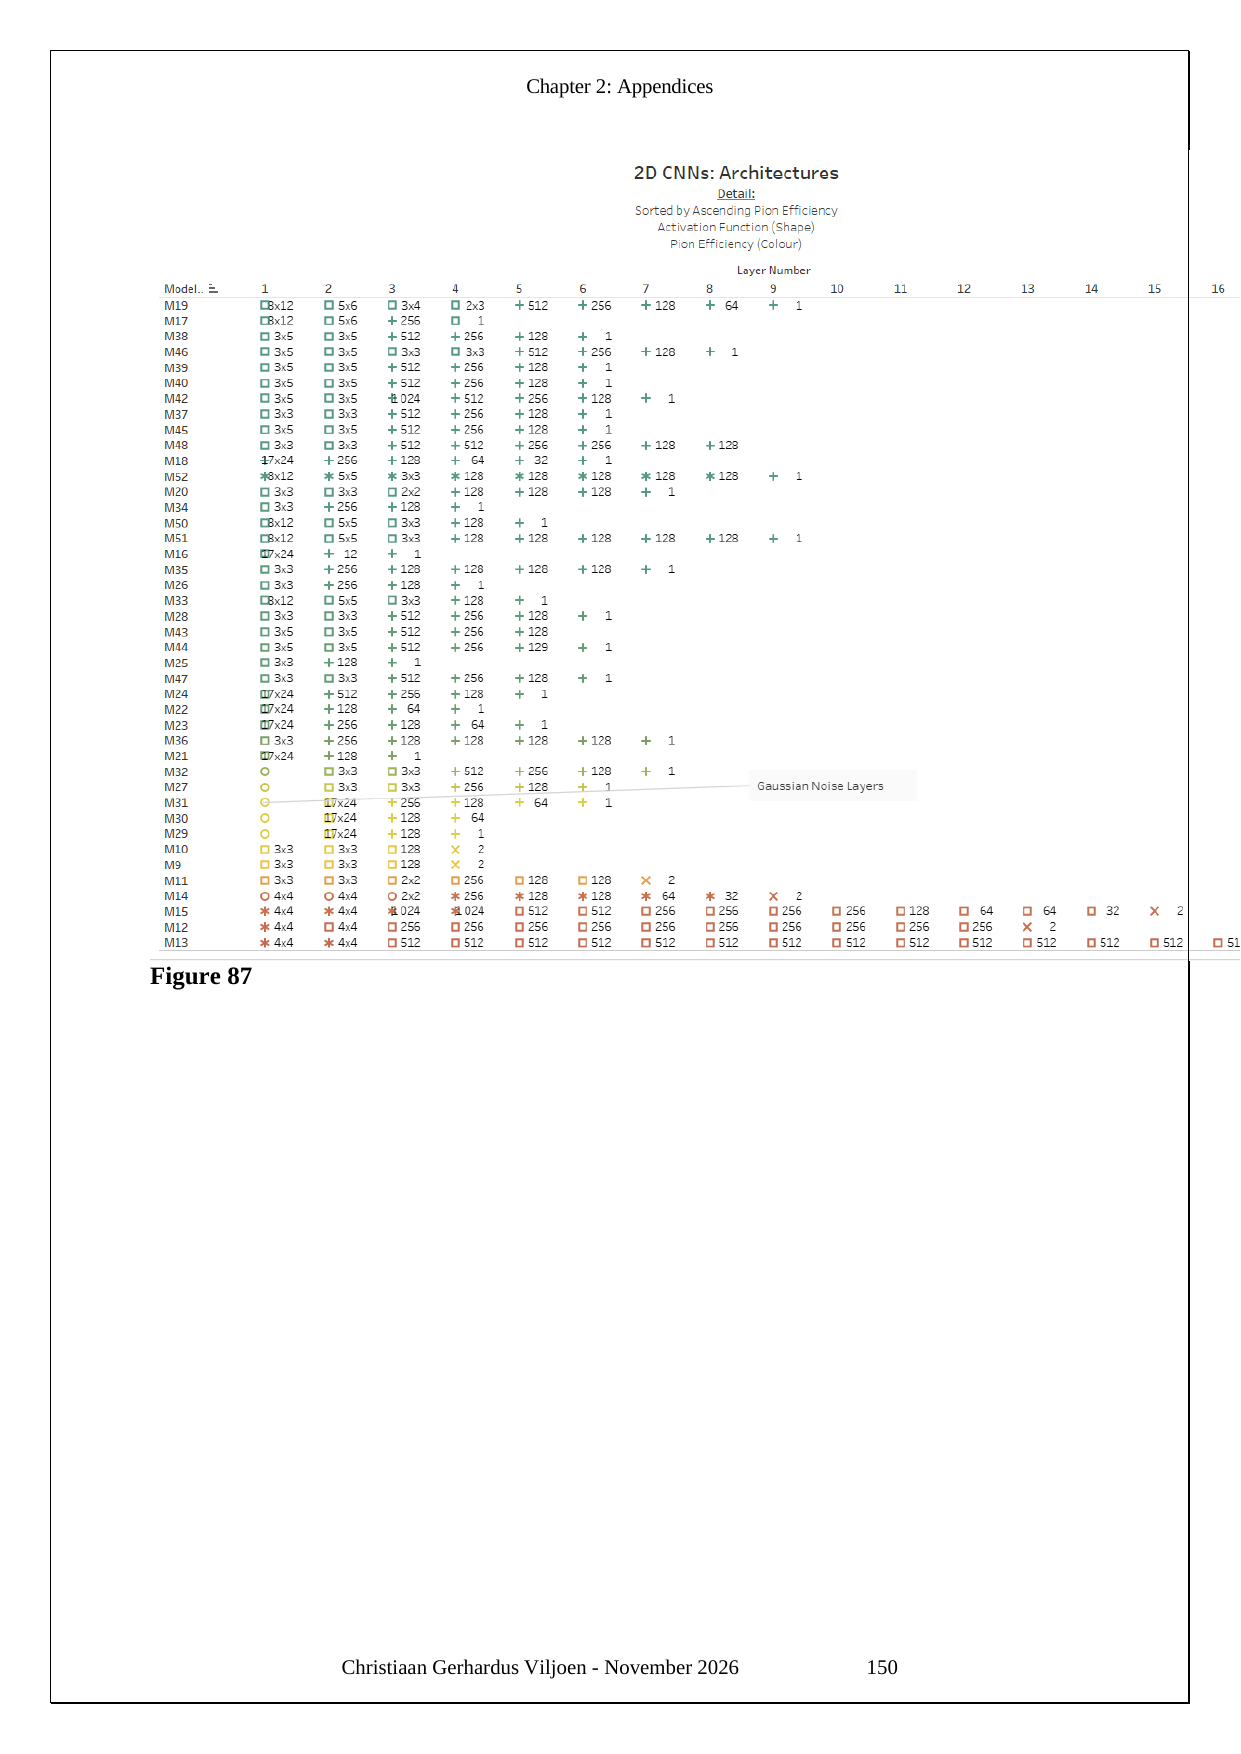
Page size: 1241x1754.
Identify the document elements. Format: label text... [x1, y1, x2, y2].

picture [1189, 150, 1241, 961]
picture [150, 150, 1188, 961]
